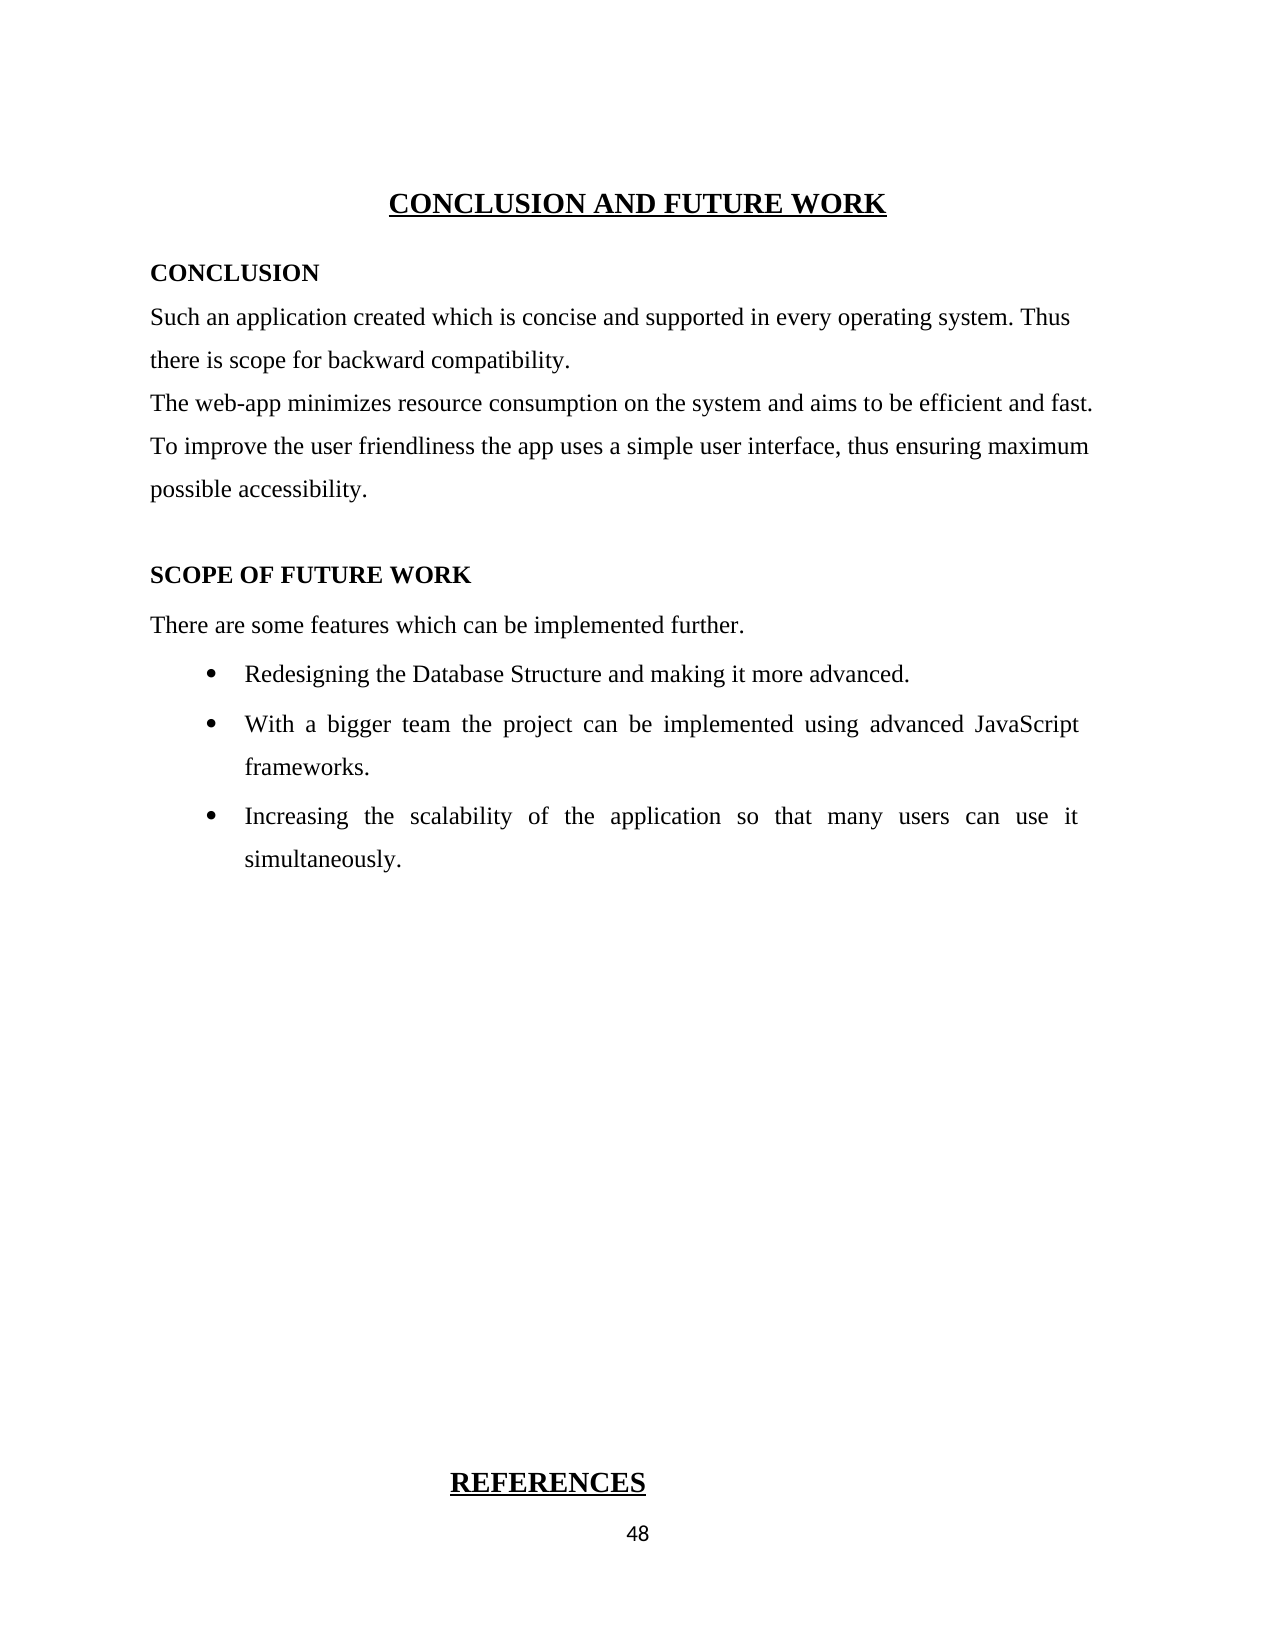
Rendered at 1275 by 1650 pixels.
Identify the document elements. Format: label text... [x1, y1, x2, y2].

text CONCLUSION AND FUTURE WORK [150, 186, 1125, 220]
text SCOPE OF FUTURE WORK [150, 560, 1125, 589]
list Redesigning the Database Structure and making it more advanced. [207, 659, 981, 688]
text There are some features which can be implemented further. [150, 610, 1087, 638]
list Increasing the scalability of the application so that many users can use it simultaneously. [207, 801, 1079, 873]
text The web-app minimizes resource consumption on the system and aims to be efficient and fast. [150, 388, 1125, 417]
list With a bigger team the project can be implemented using advanced JavaScript frameworks. [207, 709, 1079, 781]
text REFERENCES [375, 1465, 1125, 1499]
text To improve the user friendliness the app uses a simple user interface, thus ensuring maximum possible accessibility. [150, 431, 1125, 503]
text Such an application created which is concise and supported in every operating system. Thus there is scope for backward compatibility. [150, 302, 1125, 373]
text CONCLUSION [150, 258, 1125, 287]
